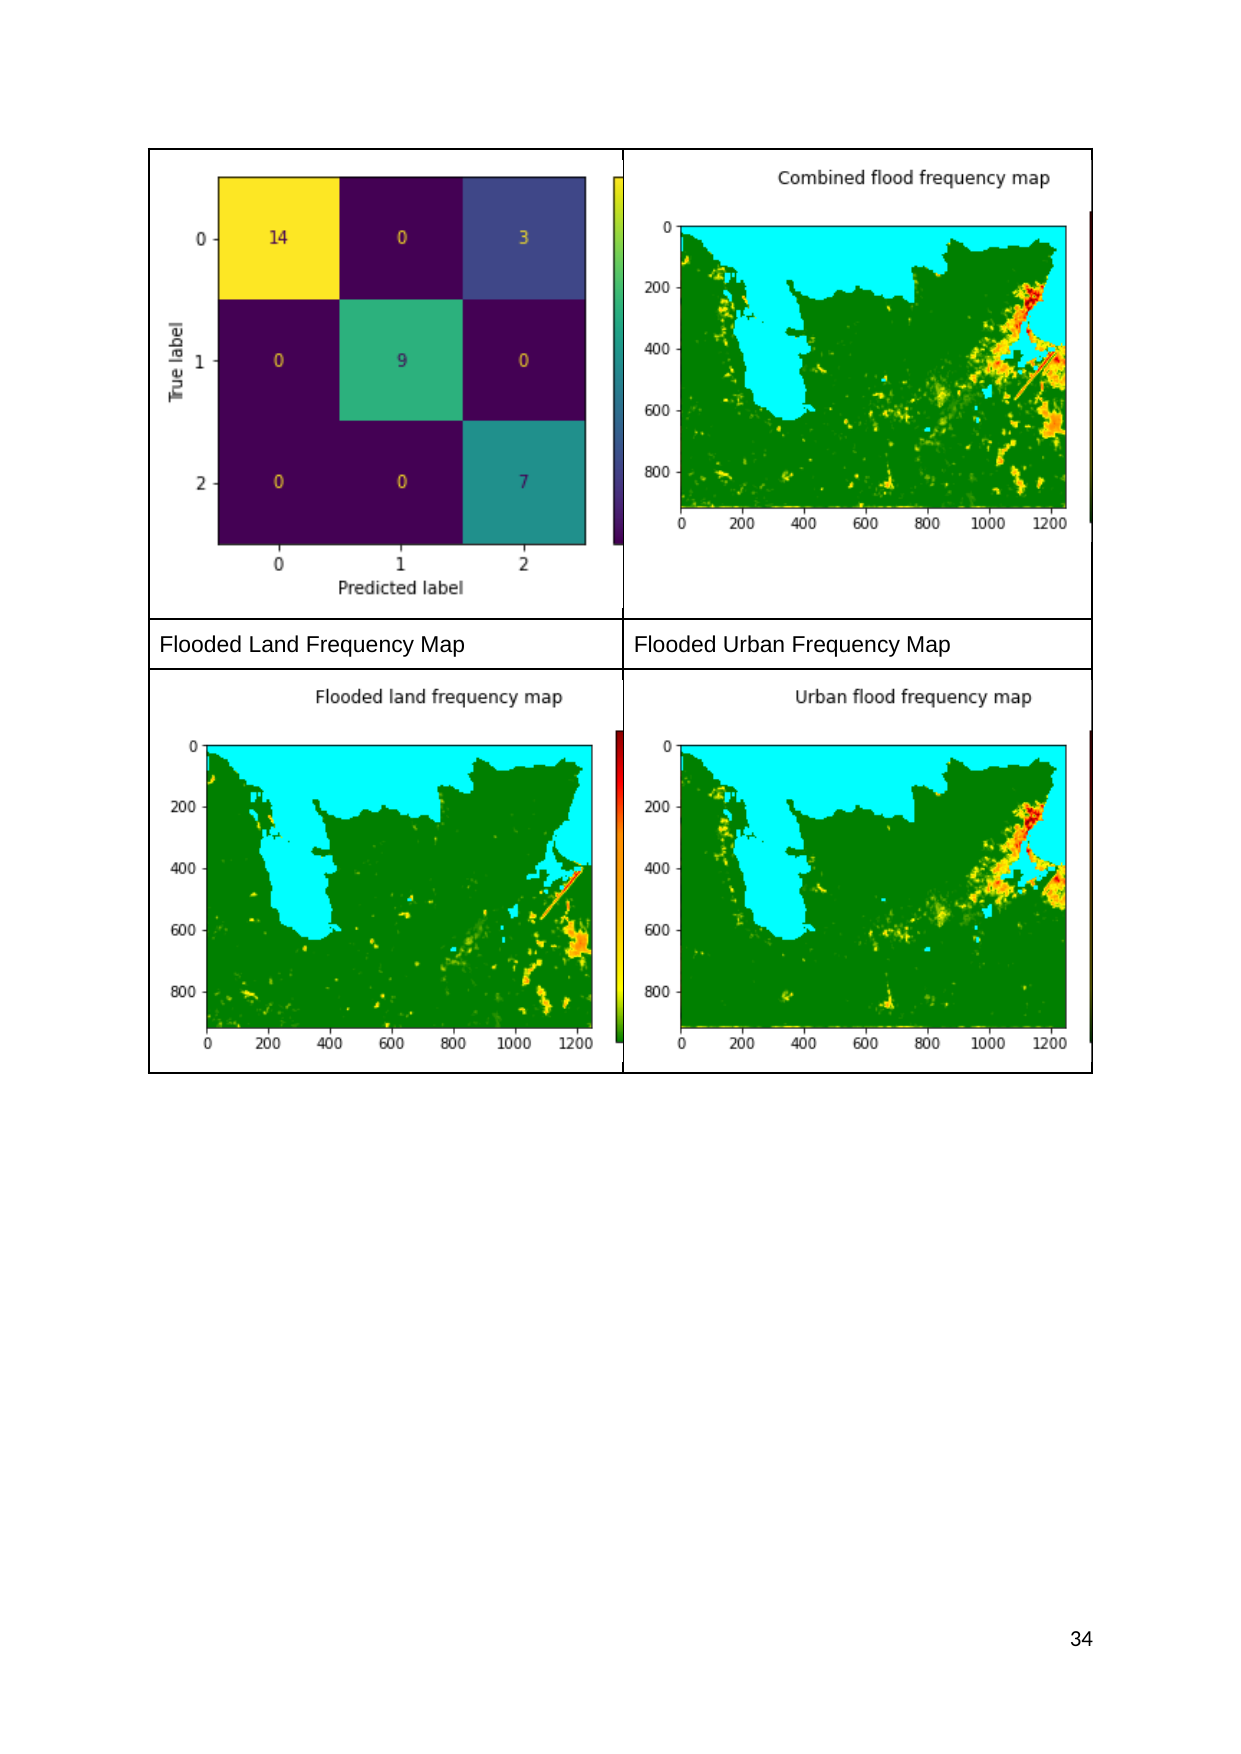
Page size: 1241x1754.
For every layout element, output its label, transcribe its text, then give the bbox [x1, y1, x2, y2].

table_cell [150, 670, 622, 1072]
table_cell [624, 670, 1091, 1072]
picture [159, 680, 623, 1062]
picture [633, 680, 1092, 1062]
table_cell [150, 150, 622, 618]
table_cell Flooded Urban Frequency Map [624, 620, 1091, 667]
table_cell Flooded Land Frequency Map [150, 620, 622, 667]
picture [159, 160, 623, 608]
picture [633, 160, 1092, 542]
table_cell [624, 150, 1091, 618]
